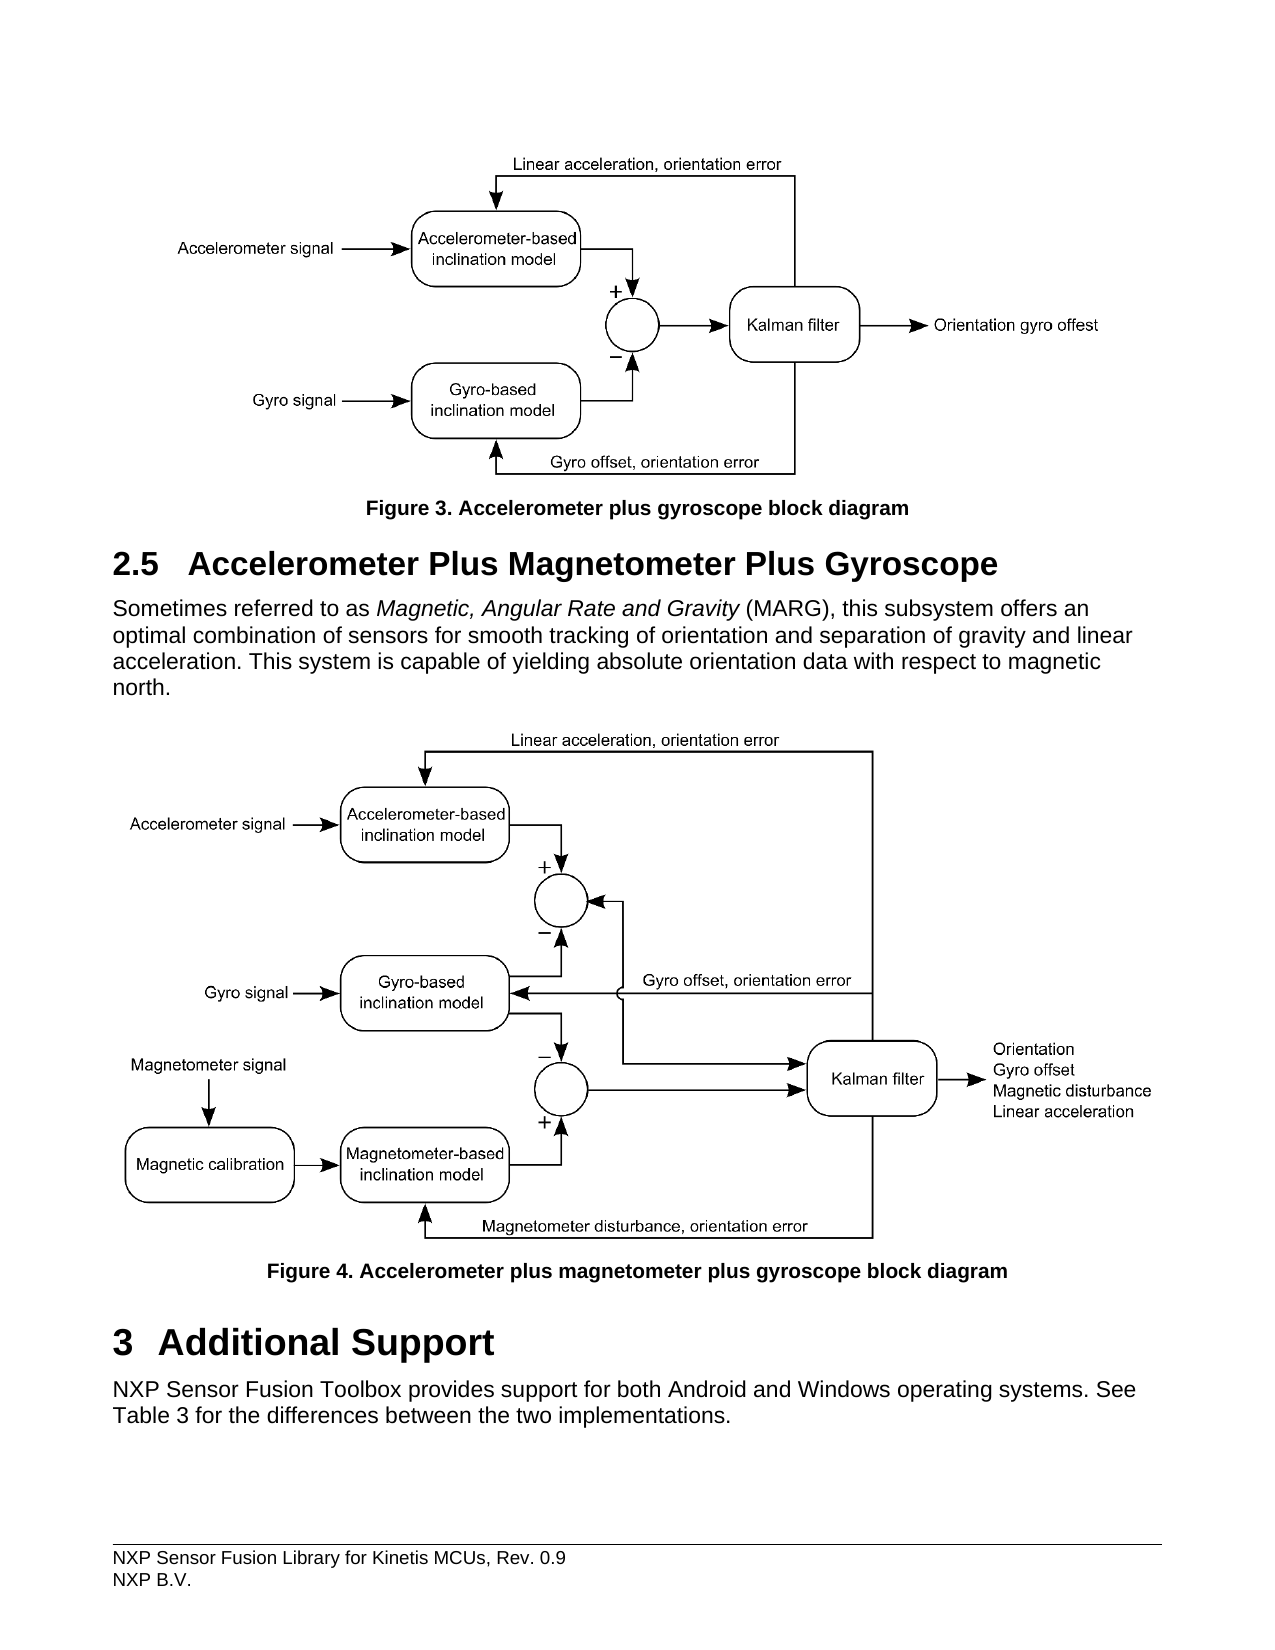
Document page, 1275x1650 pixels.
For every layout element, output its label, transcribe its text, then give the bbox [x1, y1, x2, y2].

subtitle Accelerometer Plus Magnetometer Plus Gyroscope [112, 544, 1162, 583]
subtitle Additional Support [112, 1321, 1162, 1364]
text NXP Sensor Fusion Toolbox provides support for both Android and Windows operating systems. See Table 3 for the differences between the two implementations. [112, 1376, 1162, 1429]
picture [116, 725, 1159, 1247]
title Figure 4. Accelerometer plus magnetometer plus gyroscope block diagram [112, 1259, 1162, 1283]
picture [169, 150, 1106, 483]
text Sometimes referred to as Magnetic, Angular Rate and Gravity (MARG), this subsystem offers an optimal combination of sensors for smooth tracking of orientation and separation of gravity and linear acceleration. This system is capable of yielding absolute orientation data with respect to magnetic north. [112, 595, 1162, 701]
title Figure 3. Accelerometer plus gyroscope block diagram [112, 495, 1162, 519]
